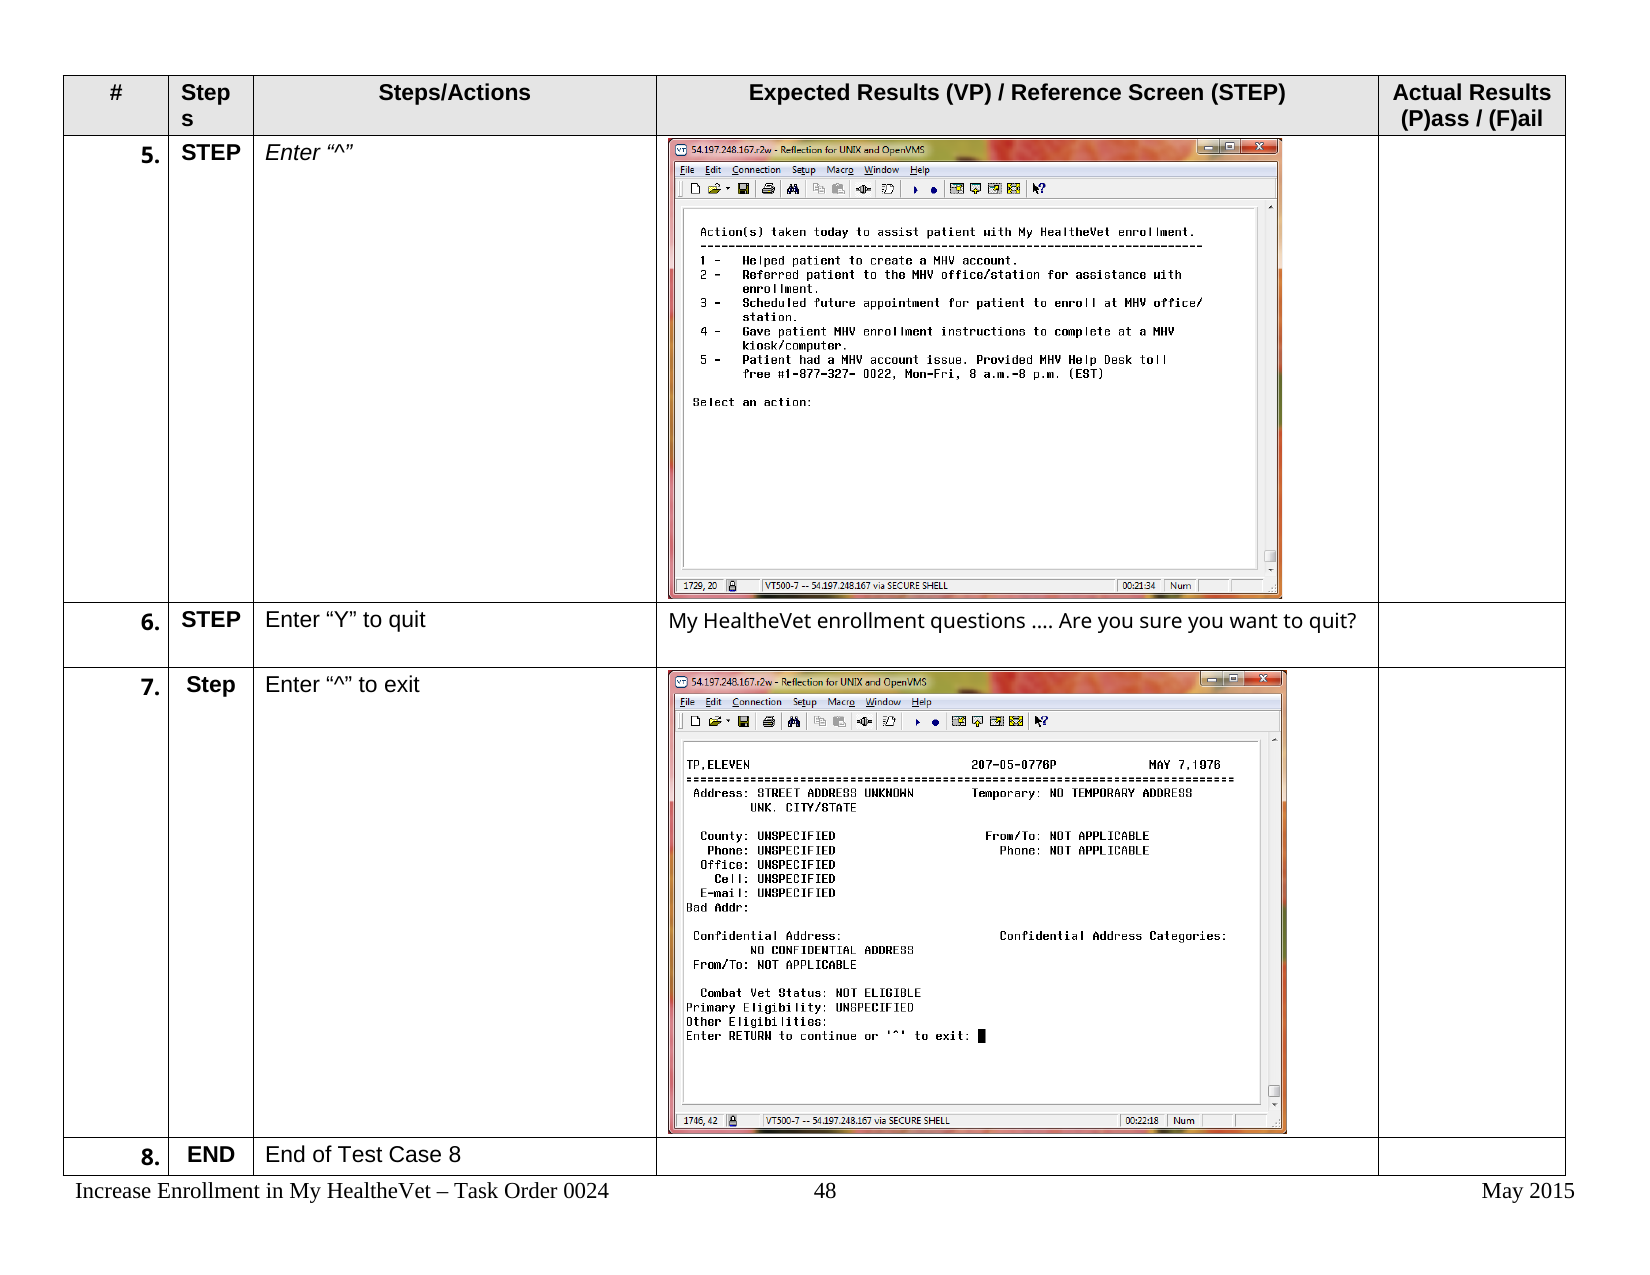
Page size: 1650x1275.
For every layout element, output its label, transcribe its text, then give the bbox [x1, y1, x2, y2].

table_header # [64, 76, 168, 135]
table_cell STEP [169, 136, 253, 602]
picture [668, 670, 1287, 1134]
table_cell END [169, 1138, 253, 1175]
table_cell [1379, 668, 1565, 1137]
table_cell Step [169, 668, 253, 1137]
table_cell [657, 136, 1378, 602]
table_cell [64, 603, 168, 667]
table_cell Enter “^” [254, 136, 656, 602]
table_cell Enter “^” to exit [254, 668, 656, 1137]
table_cell [1379, 1138, 1565, 1175]
table_cell [1379, 603, 1565, 667]
table_cell End of Test Case 8 [254, 1138, 656, 1175]
table_cell [64, 668, 168, 1137]
table_cell [64, 1138, 168, 1175]
table_header Actual Results (P)ass / (F)ail [1379, 76, 1565, 135]
table_cell [657, 1138, 1378, 1175]
picture [668, 138, 1283, 599]
table_cell [657, 668, 1378, 1137]
table_header Steps [169, 76, 253, 135]
table_cell Enter “Y” to quit [254, 603, 656, 667]
table_cell [1379, 136, 1565, 602]
table_header Expected Results (VP) / Reference Screen (STEP) [657, 76, 1378, 135]
table_cell My HealtheVet enrollment questions …. Are you sure you want to quit? [657, 603, 1378, 667]
table_header Steps/Actions [254, 76, 656, 135]
table_cell [64, 136, 168, 602]
table_cell STEP [169, 603, 253, 667]
